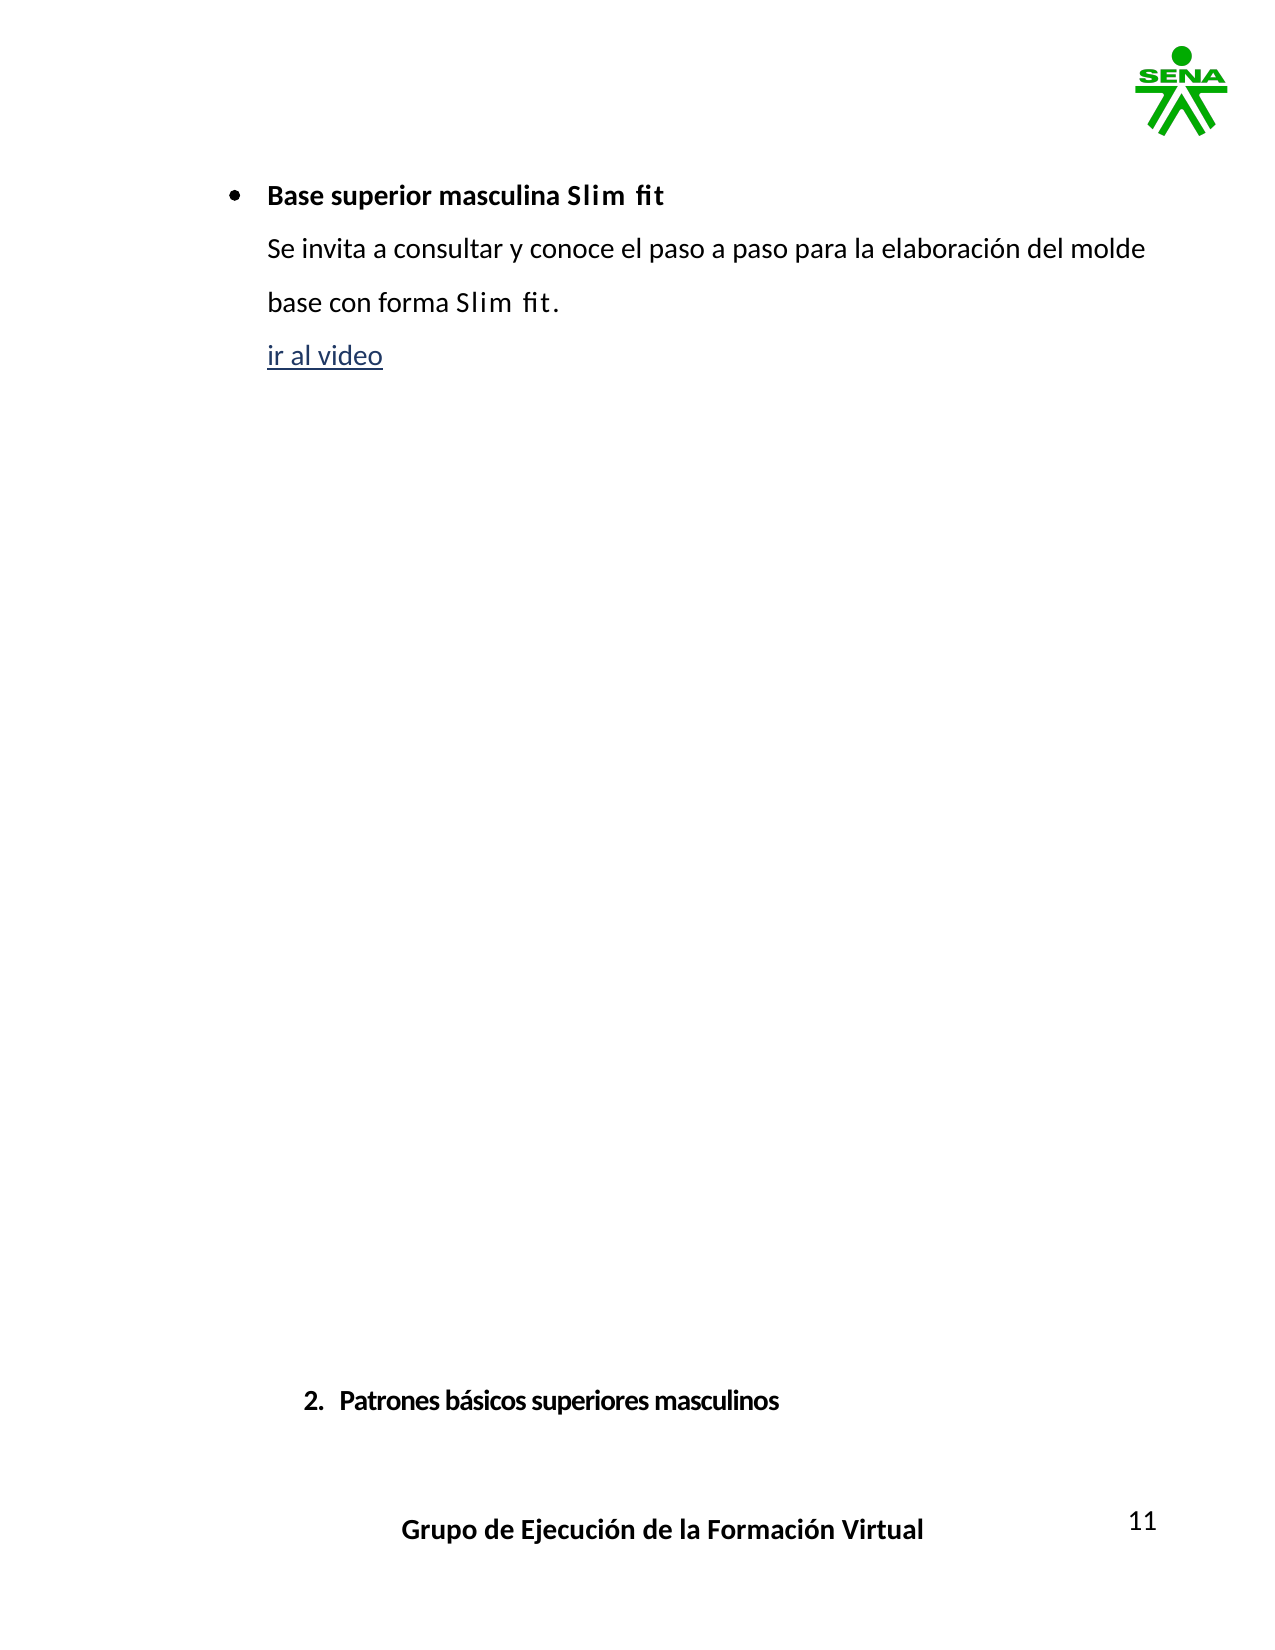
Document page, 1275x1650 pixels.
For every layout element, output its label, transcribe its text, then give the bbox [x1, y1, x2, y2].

picture [1135, 46, 1228, 136]
list Se invita a consultar y conoce el paso a paso para la elaboración del molde base con forma Slim fit. [267, 231, 1157, 320]
list ir al video [267, 337, 1157, 427]
subtitle Patrones básicos superiores masculinos [229, 1382, 1157, 1418]
list Base superior masculina Slim fit [229, 177, 1157, 213]
